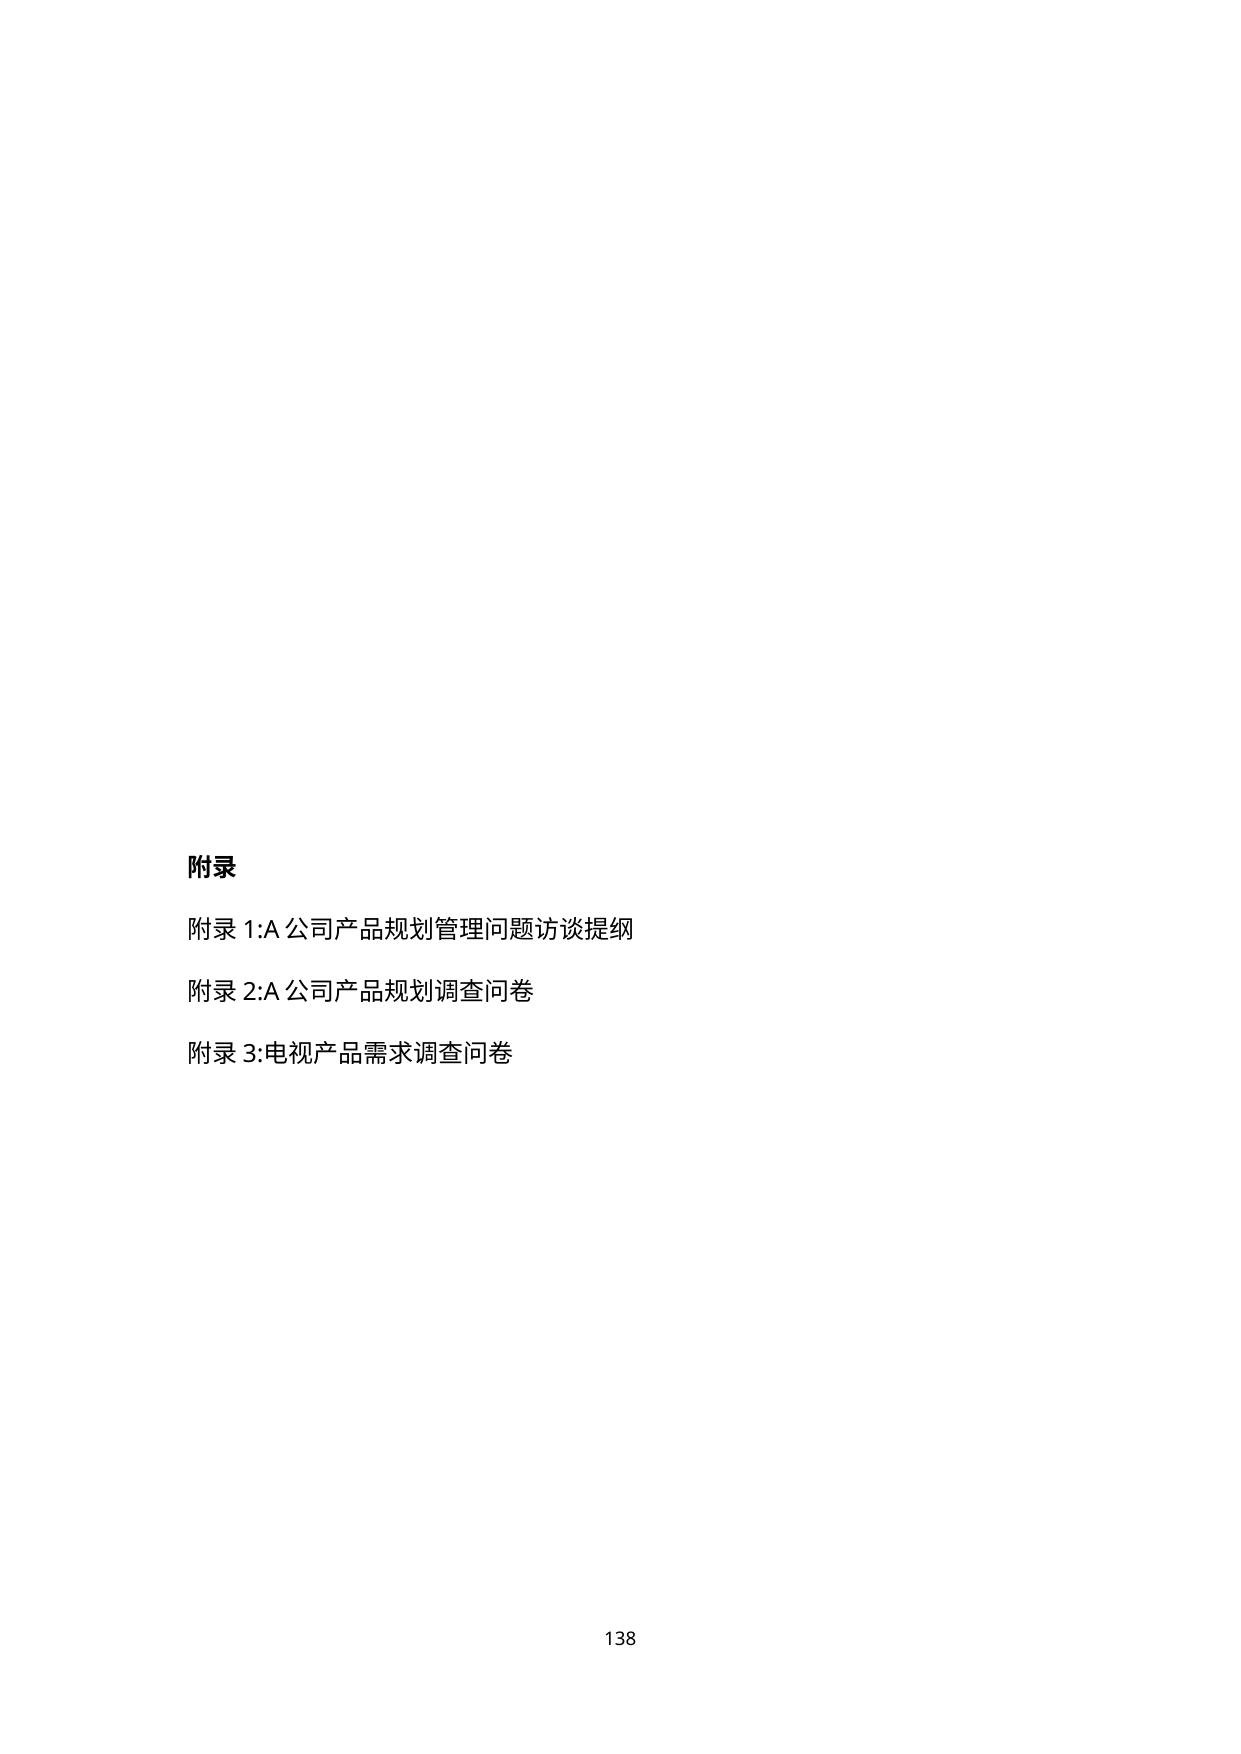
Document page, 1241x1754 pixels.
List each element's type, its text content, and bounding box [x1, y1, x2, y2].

text 附录2:A公司产品规划调查问卷 [187, 968, 1053, 1012]
text 附录 [187, 843, 1053, 887]
text 附录1:A公司产品规划管理问题访谈提纲 [187, 906, 1053, 950]
text 附录3:电视产品需求调查问卷 [187, 1030, 1053, 1074]
